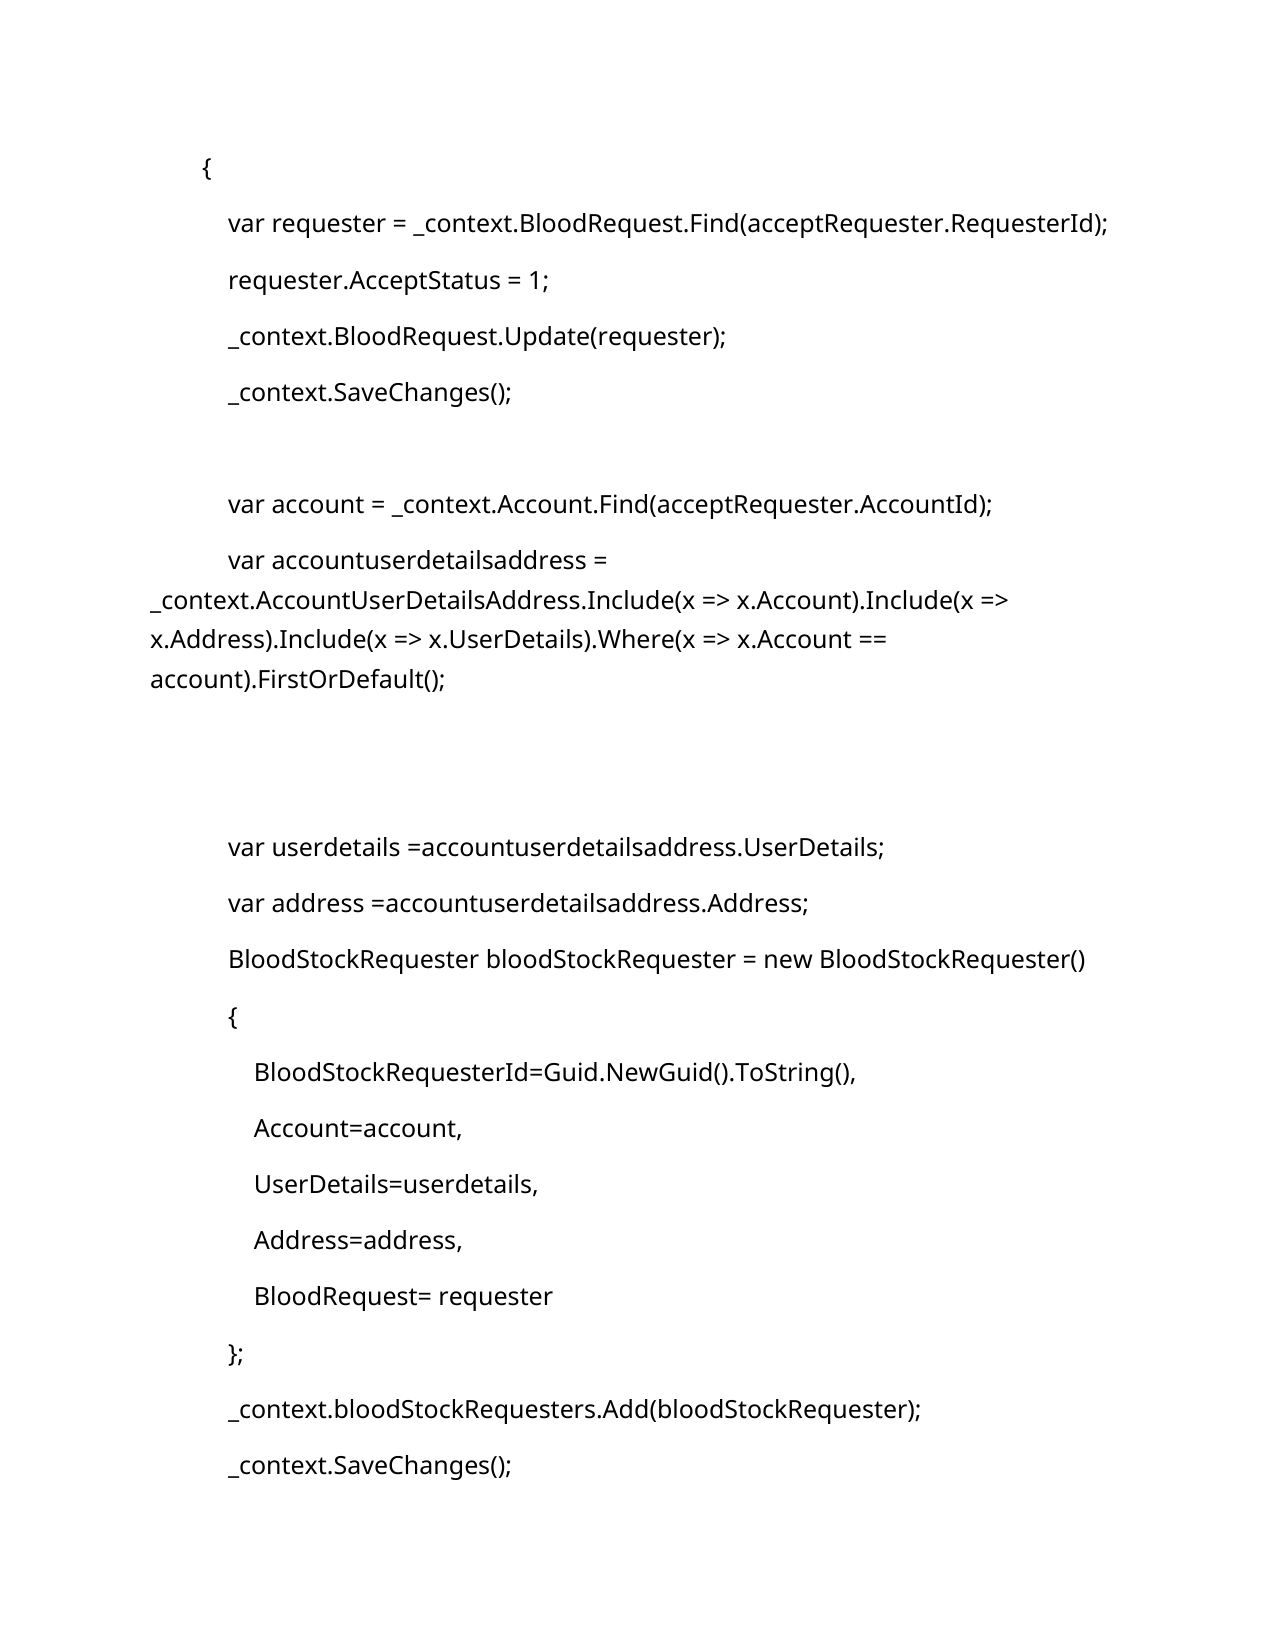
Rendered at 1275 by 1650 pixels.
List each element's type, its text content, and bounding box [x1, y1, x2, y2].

text _context.SaveChanges(); [150, 1447, 1125, 1482]
text BloodStockRequester bloodStockRequester = new BloodStockRequester() [150, 942, 1125, 976]
text _context.BloodRequest.Update(requester); [150, 318, 1125, 352]
text var requester = _context.BloodRequest.Find(acceptRequester.RequesterId); [150, 206, 1125, 240]
text var account = _context.Account.Find(acceptRequester.AccountId); [150, 487, 1125, 521]
text UserDetails=userdetails, [150, 1167, 1125, 1201]
text Address=address, [150, 1223, 1125, 1257]
text }; [150, 1335, 1125, 1369]
text { [150, 150, 1125, 184]
text var userdetails =accountuserdetailsaddress.UserDetails; [150, 830, 1125, 864]
text BloodRequest= requester [150, 1279, 1125, 1313]
text { [150, 998, 1125, 1032]
text BloodStockRequesterId=Guid.NewGuid().ToString(), [150, 1054, 1125, 1088]
text _context.bloodStockRequesters.Add(bloodStockRequester); [150, 1391, 1125, 1425]
text var accountuserdetailsaddress = _context.AccountUserDetailsAddress.Include(x => x.Account).Include(x => x.Address).Include(x => x.UserDetails).Where(x => x.Account == account).FirstOrDefault(); [150, 543, 1125, 696]
text _context.SaveChanges(); [150, 374, 1125, 409]
text Account=account, [150, 1111, 1125, 1145]
text requester.AcceptStatus = 1; [150, 262, 1125, 296]
text var address =accountuserdetailsaddress.Address; [150, 886, 1125, 920]
